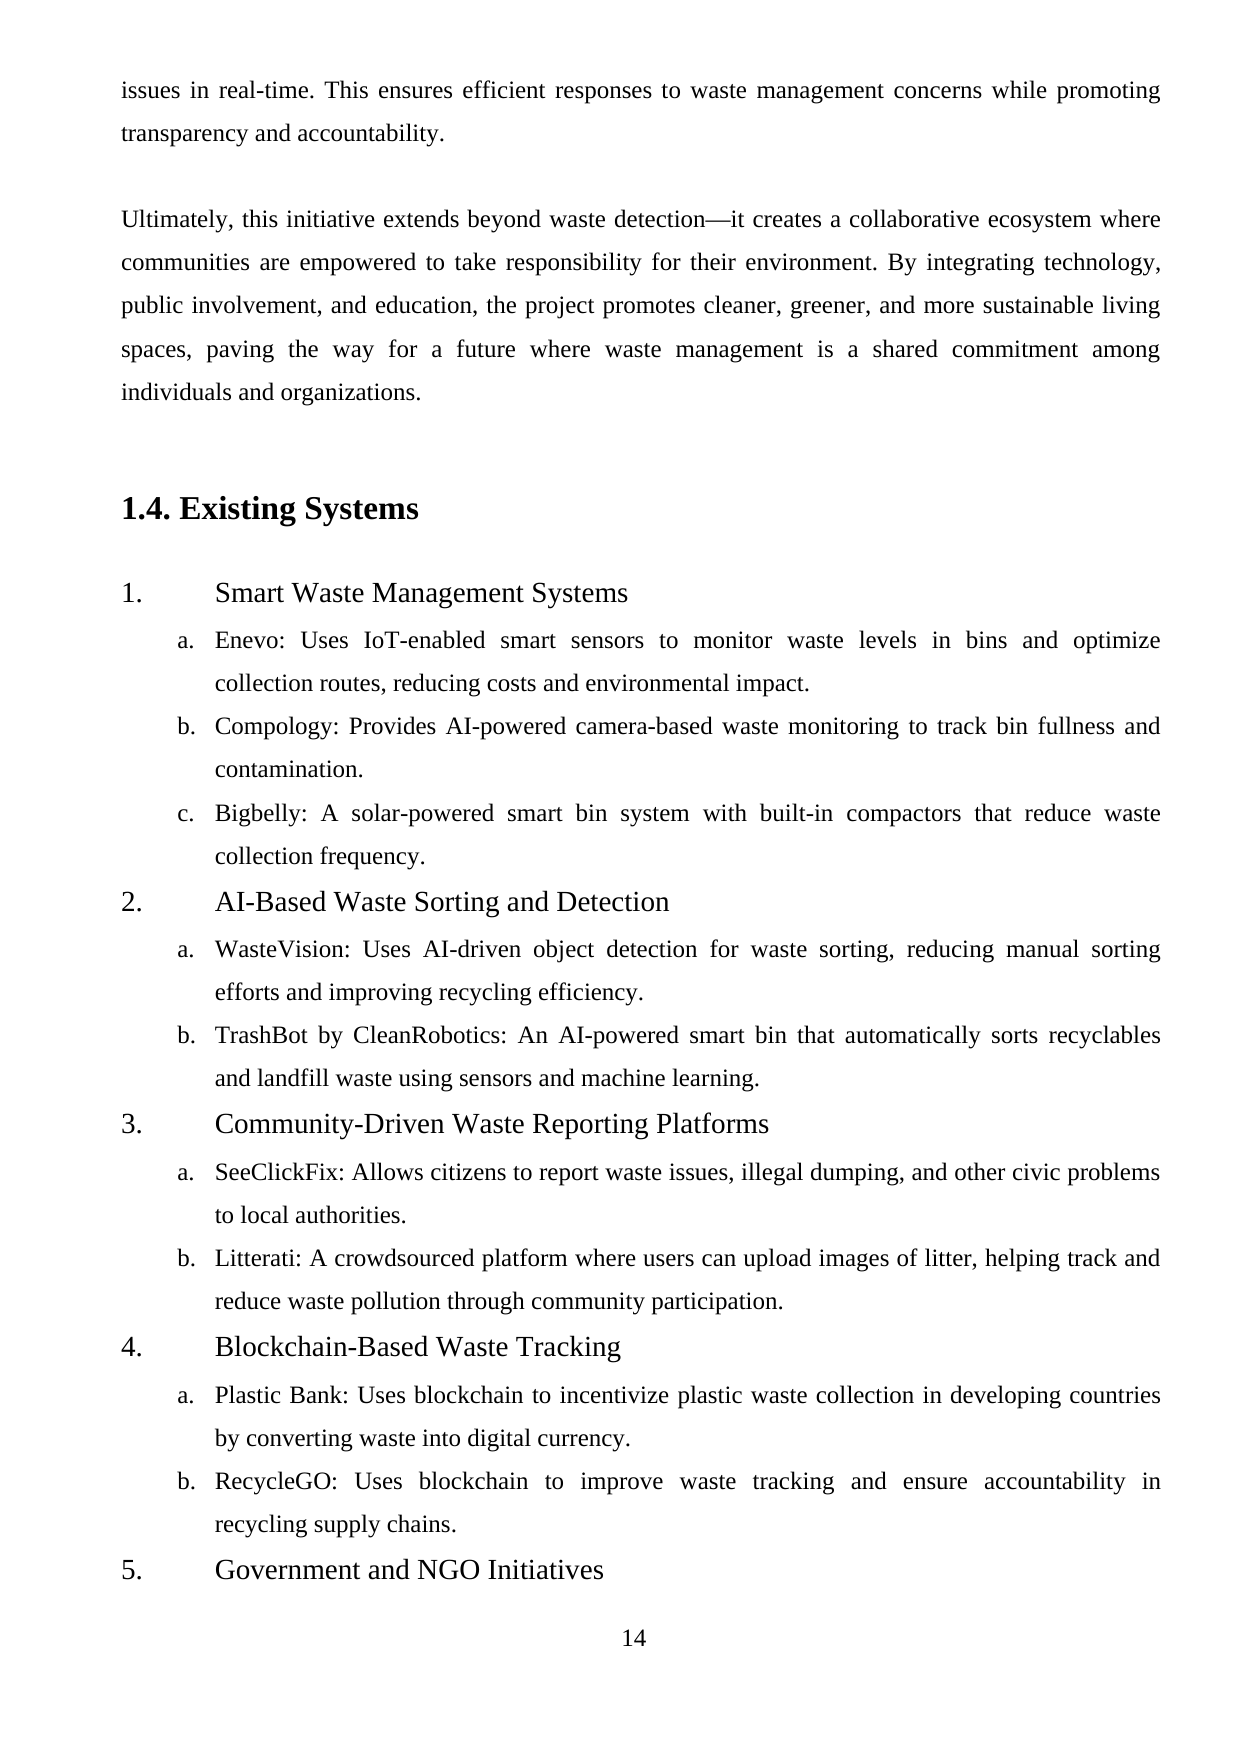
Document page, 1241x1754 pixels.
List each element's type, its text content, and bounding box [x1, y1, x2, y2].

list WasteVision: Uses AI-driven object detection for waste sorting, reducing manual sorting efforts and improving recycling efficiency. [177, 934, 1162, 1006]
subtitle 1.4. Existing Systems [121, 488, 1162, 526]
list Enevo: Uses IoT-enabled smart sensors to monitor waste levels in bins and optimize collection routes, reducing costs and environmental impact. [177, 625, 1162, 697]
list Litterati: A crowdsourced platform where users can upload images of litter, helping track and reduce waste pollution through community participation. [177, 1243, 1162, 1315]
list Community-Driven Waste Reporting Platforms [121, 1107, 1162, 1140]
list Government and NGO Initiatives [121, 1552, 1162, 1586]
list SeeClickFix: Allows citizens to report waste issues, illegal dumping, and other civic problems to local authorities. [177, 1157, 1162, 1229]
list Smart Waste Management Systems [121, 575, 1162, 608]
list RecycleGO: Uses blockchain to improve waste tracking and ensure accountability in recycling supply chains. [177, 1466, 1162, 1538]
list Blockchain-Based Waste Tracking [121, 1329, 1162, 1363]
list TrashBot by CleanRobotics: An AI-powered smart bin that automatically sorts recyclables and landfill waste using sensors and machine learning. [177, 1020, 1162, 1092]
text Ultimately, this initiative extends beyond waste detection—it creates a collaborative ecosystem where communities are empowered to take responsibility for their environment. By integrating technology, public involvement, and education, the project promotes cleaner, greener, and more sustainable living spaces, paving the way for a future where waste management is a shared commitment among individuals and organizations. [121, 204, 1162, 406]
list Compology: Provides AI-powered camera-based waste monitoring to track bin fullness and contamination. [177, 711, 1162, 783]
list Bigbelly: A solar-powered smart bin system with built-in compactors that reduce waste collection frequency. [177, 798, 1162, 869]
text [121, 75, 1162, 147]
list AI-Based Waste Sorting and Detection [121, 884, 1162, 917]
list Plastic Bank: Uses blockchain to incentivize plastic waste collection in developing countries by converting waste into digital currency. [177, 1380, 1162, 1452]
